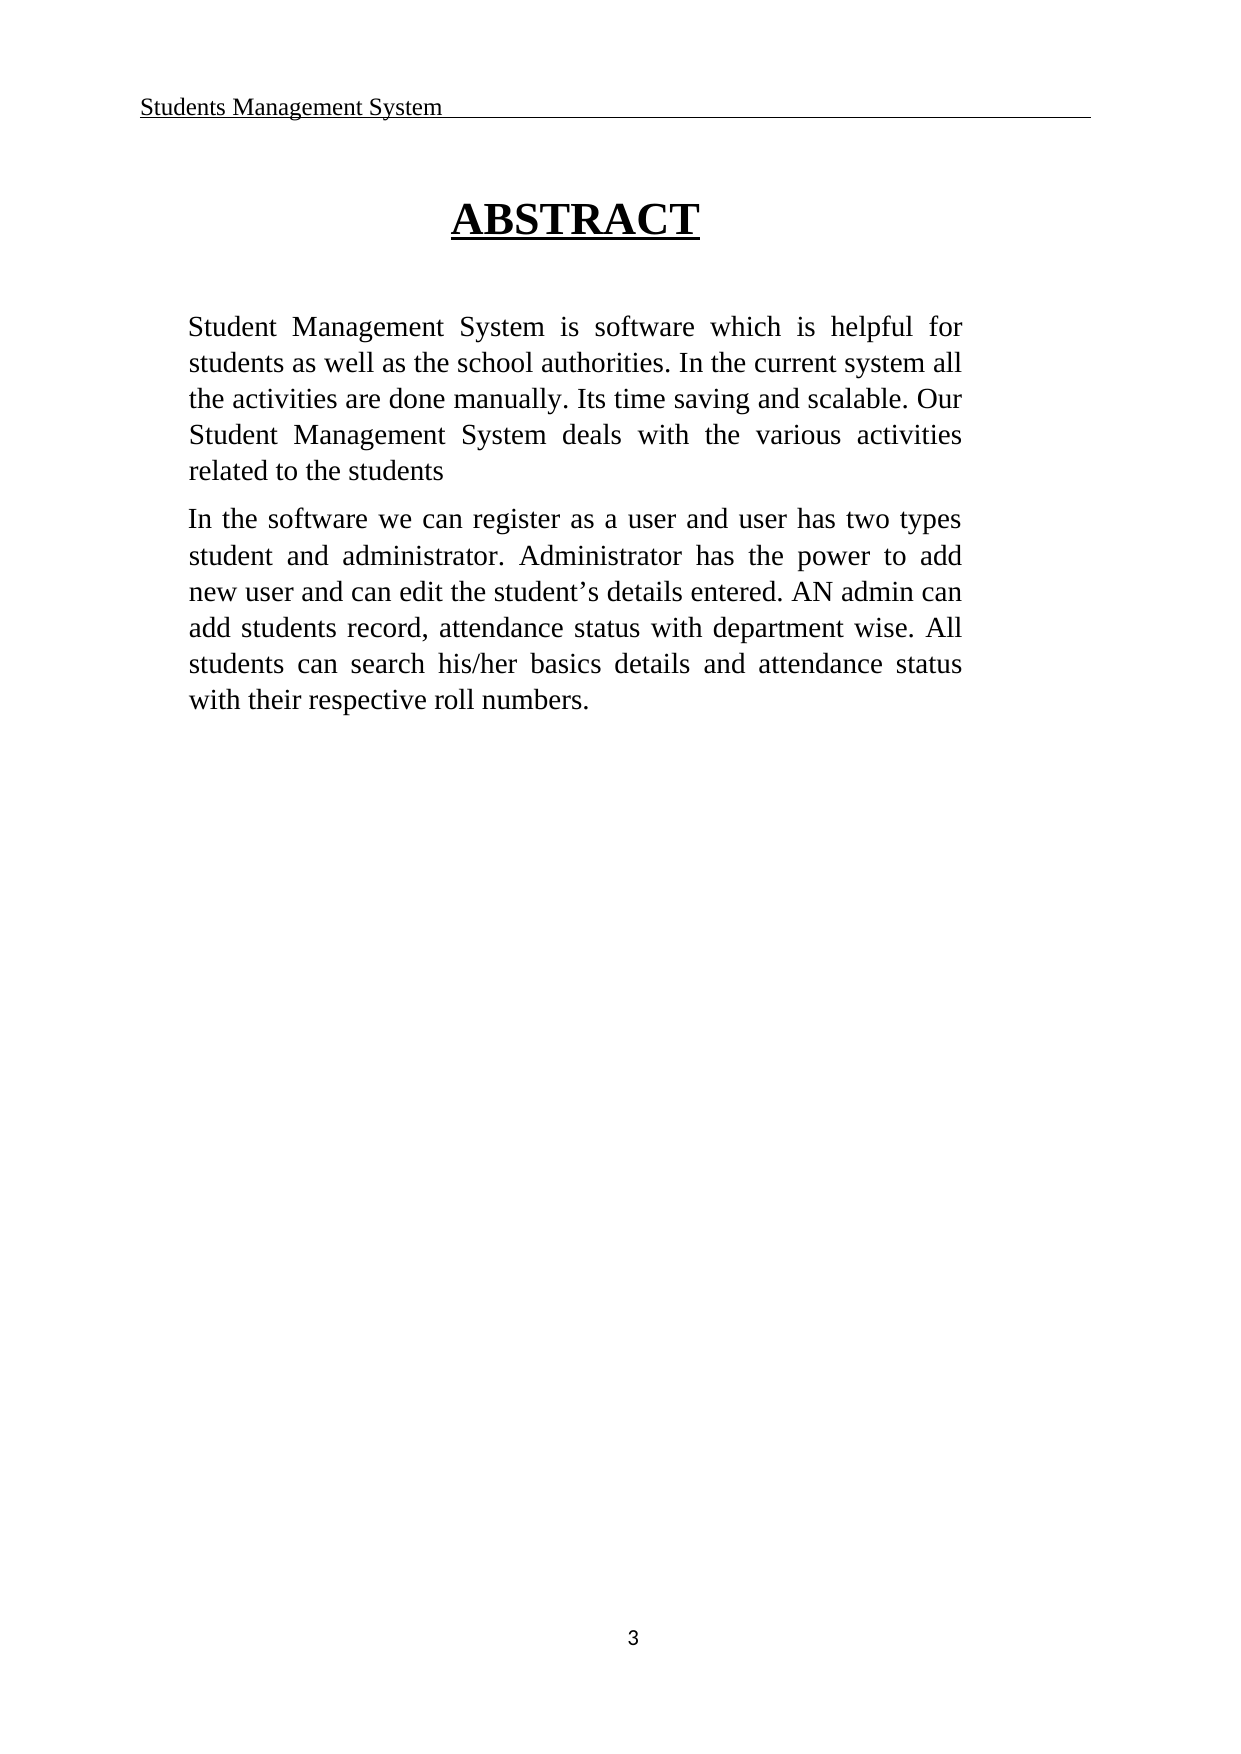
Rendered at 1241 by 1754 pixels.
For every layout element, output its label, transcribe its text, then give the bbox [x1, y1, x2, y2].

text In the software we can register as a user and user has two types student and administrator. Administrator has the power to add new user and can edit the student’s details entered. AN admin can add students record, attendance status with department wise. All students can search his/her basics details and attendance status with their respective roll numbers. [188, 501, 963, 716]
text Student Management System is software which is helpful for students as well as the school authorities. In the current system all the activities are done manually. Its time saving and scalable. Our Student Management System deals with the various activities related to the students [188, 309, 963, 487]
text ABSTRACT [188, 192, 963, 244]
